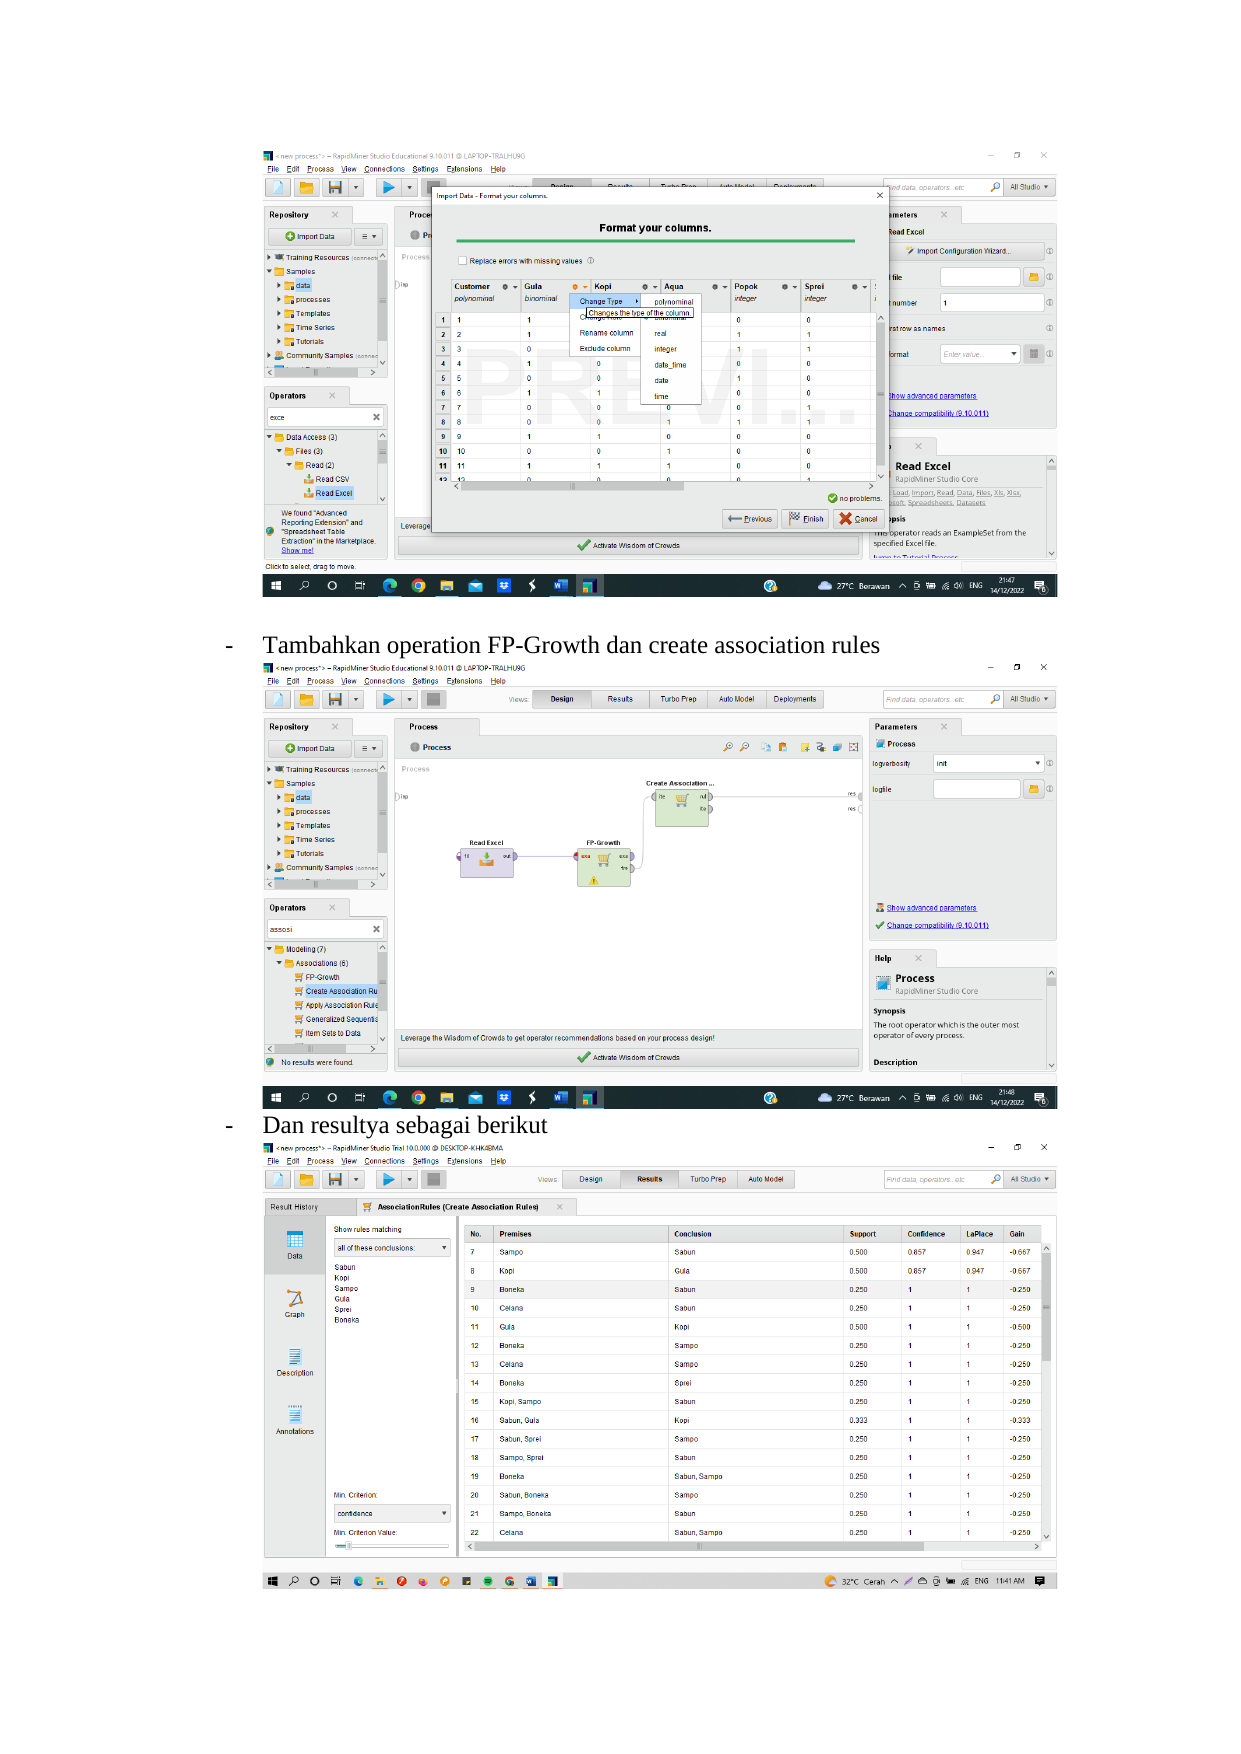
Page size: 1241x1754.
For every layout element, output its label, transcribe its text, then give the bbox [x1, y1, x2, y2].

list Dan resultya sebagai berikut [225, 1110, 1090, 1139]
list Tambahkan operation FP-Growth dan create association rules [225, 630, 1090, 659]
picture [262, 150, 1058, 597]
picture [262, 1141, 1058, 1589]
picture [262, 661, 1058, 1109]
